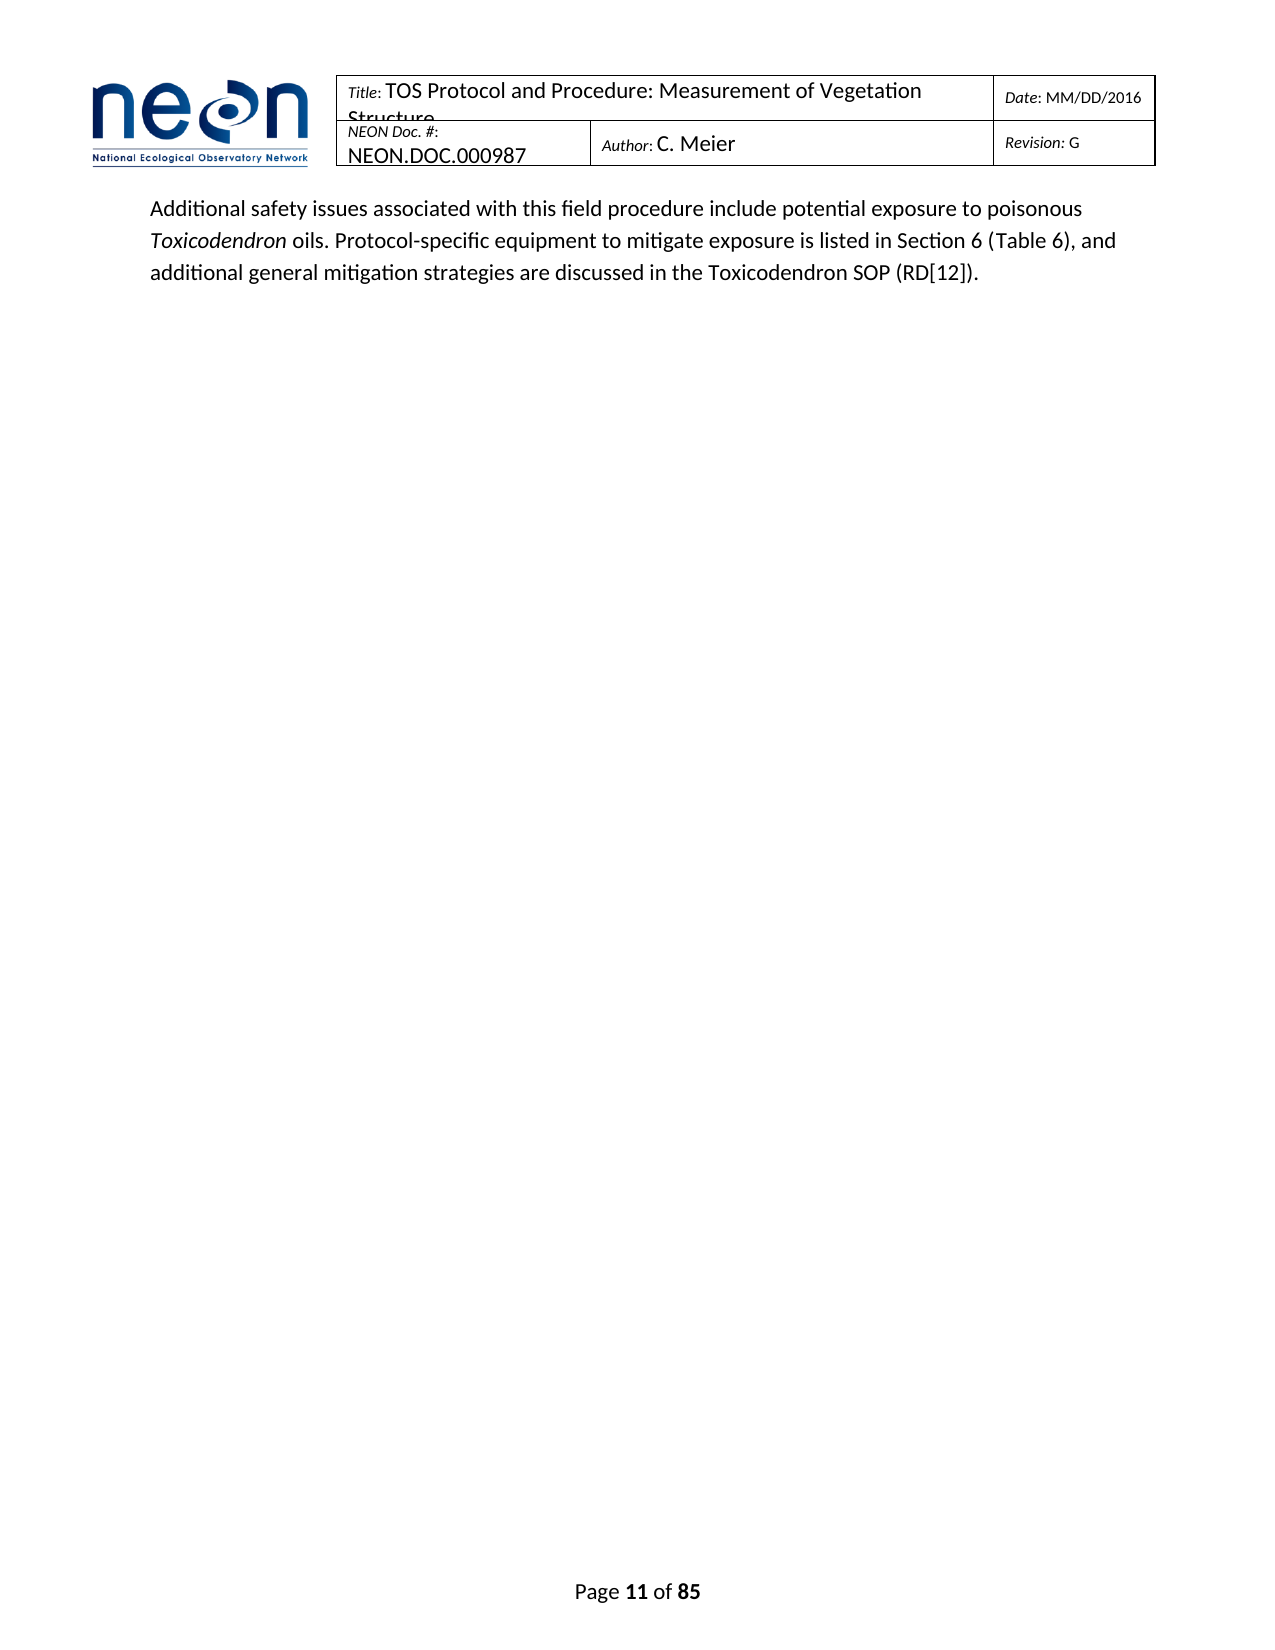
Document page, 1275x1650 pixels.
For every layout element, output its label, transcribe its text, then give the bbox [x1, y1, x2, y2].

text Additional safety issues associated with this field procedure include potential exposure to poisonous Toxicodendron oils. Protocol-specific equipment to mitigate exposure is listed in Section 6 (Table 6), and additional general mitigation strategies are discussed in the Toxicodendron SOP (RD[12]). [150, 194, 1125, 286]
picture [77, 61, 308, 179]
